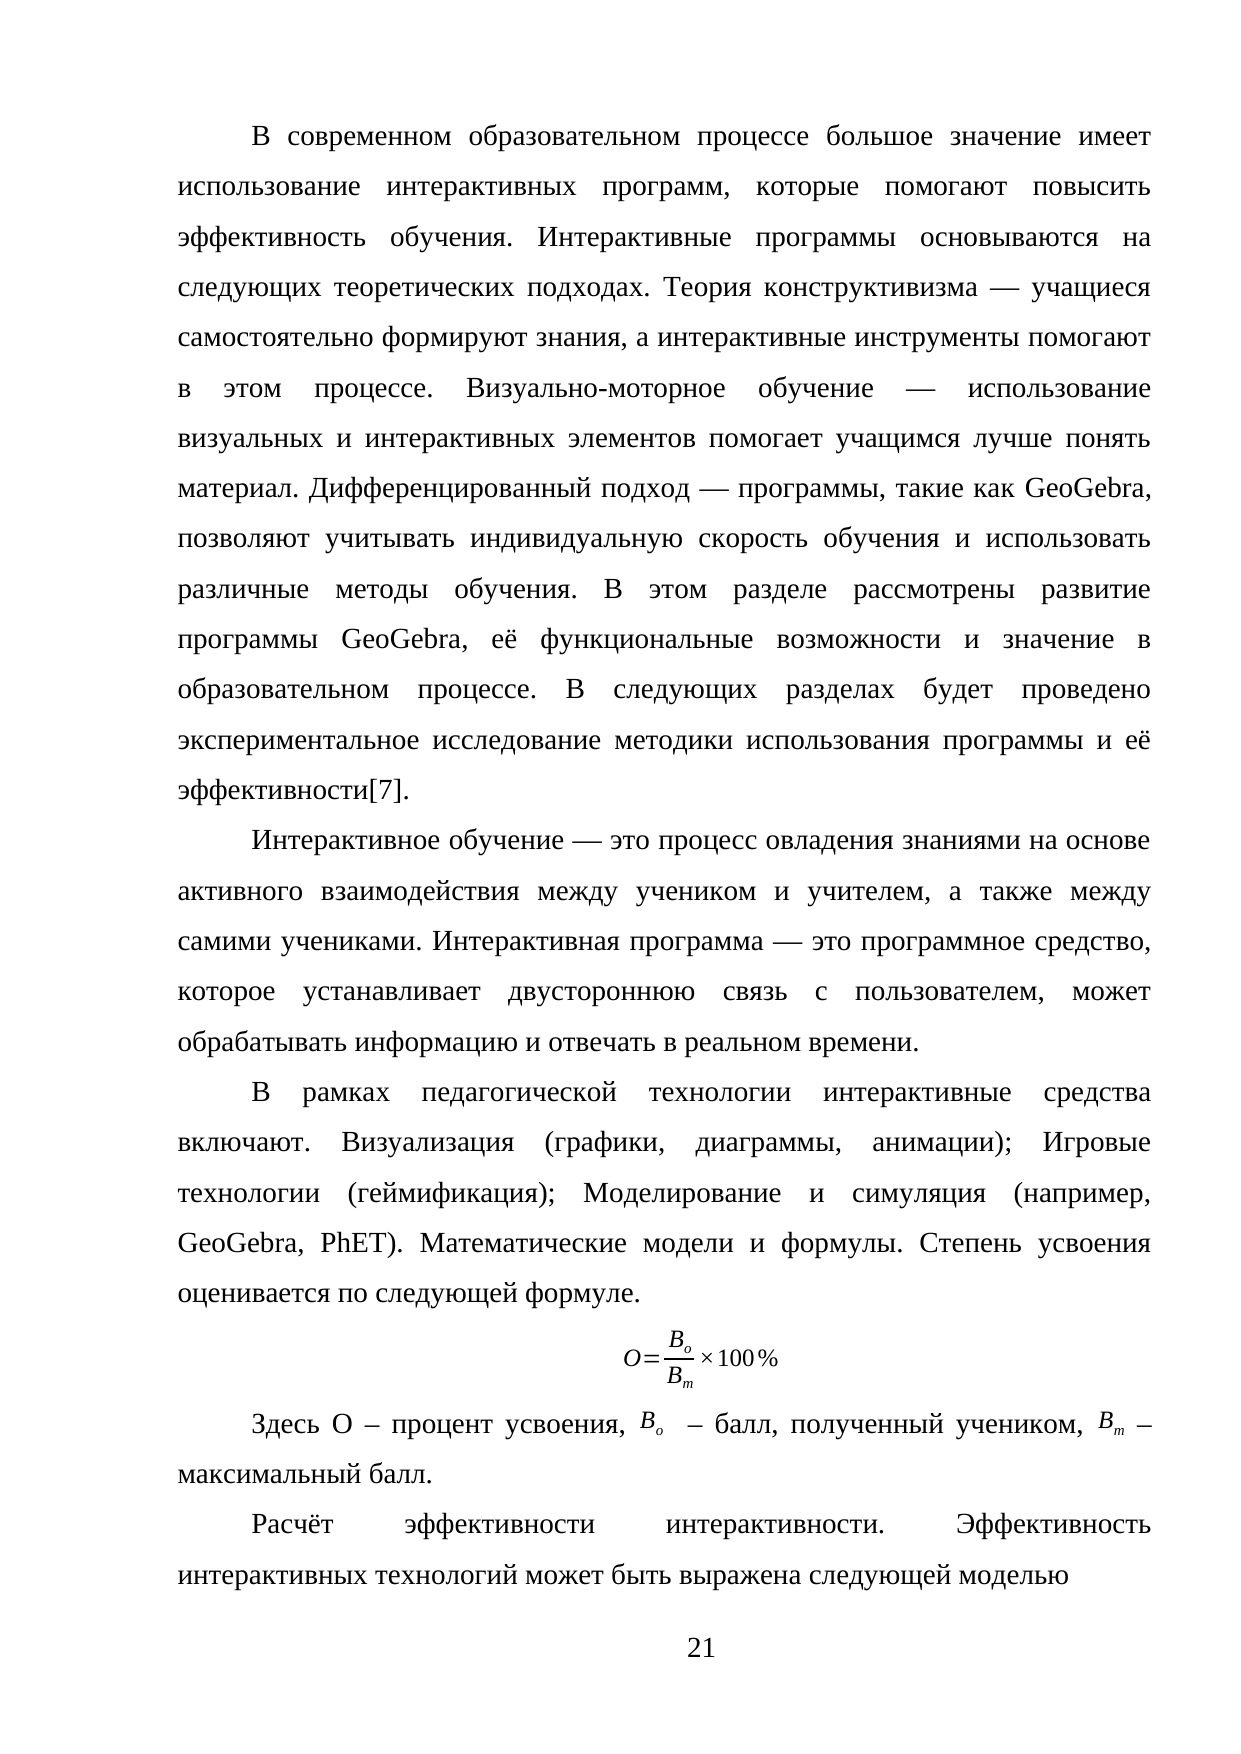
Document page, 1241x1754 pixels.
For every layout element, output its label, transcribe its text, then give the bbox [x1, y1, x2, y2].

text Интерактивное обучение — это процесс овладения знаниями на основе активного взаимодействия между учеником и учителем, а также между самими учениками. Интерактивная программа — это программное средство, которое устанавливает двустороннюю связь с пользователем, может обрабатывать информацию и отвечать в реальном времени. [177, 822, 1152, 1057]
text Расчёт эффективности интерактивности. Эффективность интерактивных технологий может быть выражена следующей моделью [177, 1507, 1152, 1590]
text В рамках педагогической технологии интерактивные средства включают. Визуализация (графики, диаграммы, анимации); Игровые технологии (геймификация); Моделирование и симуляция (например, GeoGebra, PhET). Математические модели и формулы. Степень усвоения оценивается по следующей формуле. [177, 1074, 1152, 1309]
text Здесь O – процент усвоения, – балл, полученный учеником, – максимальный балл. [177, 1406, 1152, 1490]
text В современном образовательном процессе большое значение имеет использование интерактивных программ, которые помогают повысить эффективность обучения. Интерактивные программы основываются на следующих теоретических подходах. Теория конструктивизма — учащиеся самостоятельно формируют знания, а интерактивные инструменты помогают в этом процессе. Визуально-моторное обучение — использование визуальных и интерактивных элементов помогает учащимся лучше понять материал. Дифференцированный подход — программы, такие как GeoGebra, позволяют учитывать индивидуальную скорость обучения и использовать различные методы обучения. В этом разделе рассмотрены развитие программы GeoGebra, её функциональные возможности и значение в образовательном процессе. В следующих разделах будет проведено экспериментальное исследование методики использования программы и её эффективности[7]. [177, 118, 1152, 806]
